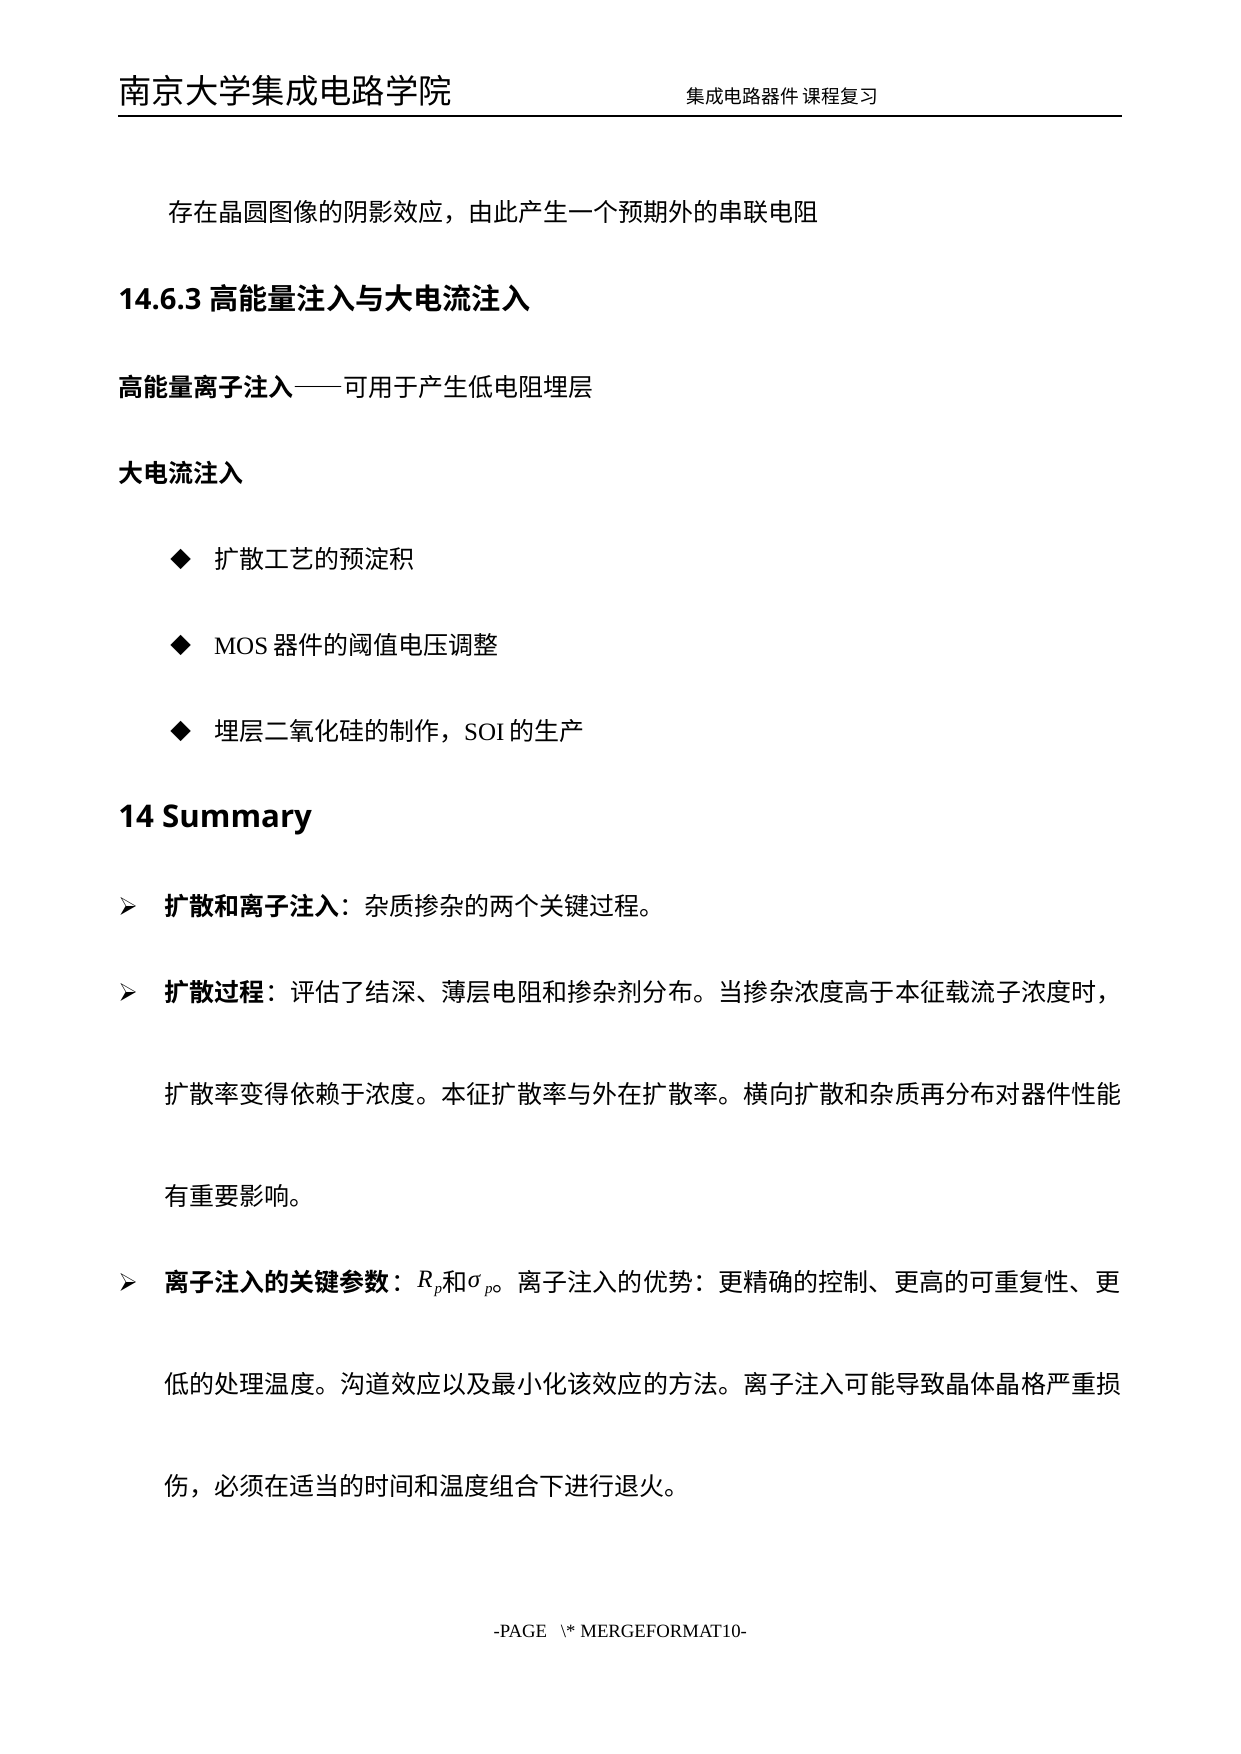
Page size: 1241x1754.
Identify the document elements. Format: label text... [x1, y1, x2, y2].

subtitle 14 Summary [118, 782, 1122, 850]
list MOS器件的阈值电压调整 [168, 610, 1122, 678]
list 扩散过程：评估了结深、薄层电阻和掺杂剂分布。当掺杂浓度高于本征载流子浓度时，扩散率变得依赖于浓度。本征扩散率与外在扩散率。横向扩散和杂质再分布对器件性能有重要影响。 [118, 957, 1122, 1229]
list 扩散和离子注入：杂质掺杂的两个关键过程。 [118, 871, 1122, 939]
text 存在晶圆图像的阴影效应，由此产生一个预期外的串联电阻 [118, 177, 1122, 244]
subtitle 14.6.3 高能量注入与大电流注入 [118, 263, 1122, 331]
list 离子注入的关键参数：和。离子注入的优势：更精确的控制、更高的可重复性、更低的处理温度。沟道效应以及最小化该效应的方法。离子注入可能导致晶体晶格严重损伤，必须在适当的时间和温度组合下进行退火。 [118, 1247, 1122, 1518]
list 扩散工艺的预淀积 [168, 524, 1122, 592]
subtitle 高能量离子注入——可用于产生低电阻埋层 [118, 352, 1122, 419]
list 埋层二氧化硅的制作，SOI的生产 [168, 696, 1122, 764]
subtitle 大电流注入 [118, 438, 1122, 506]
